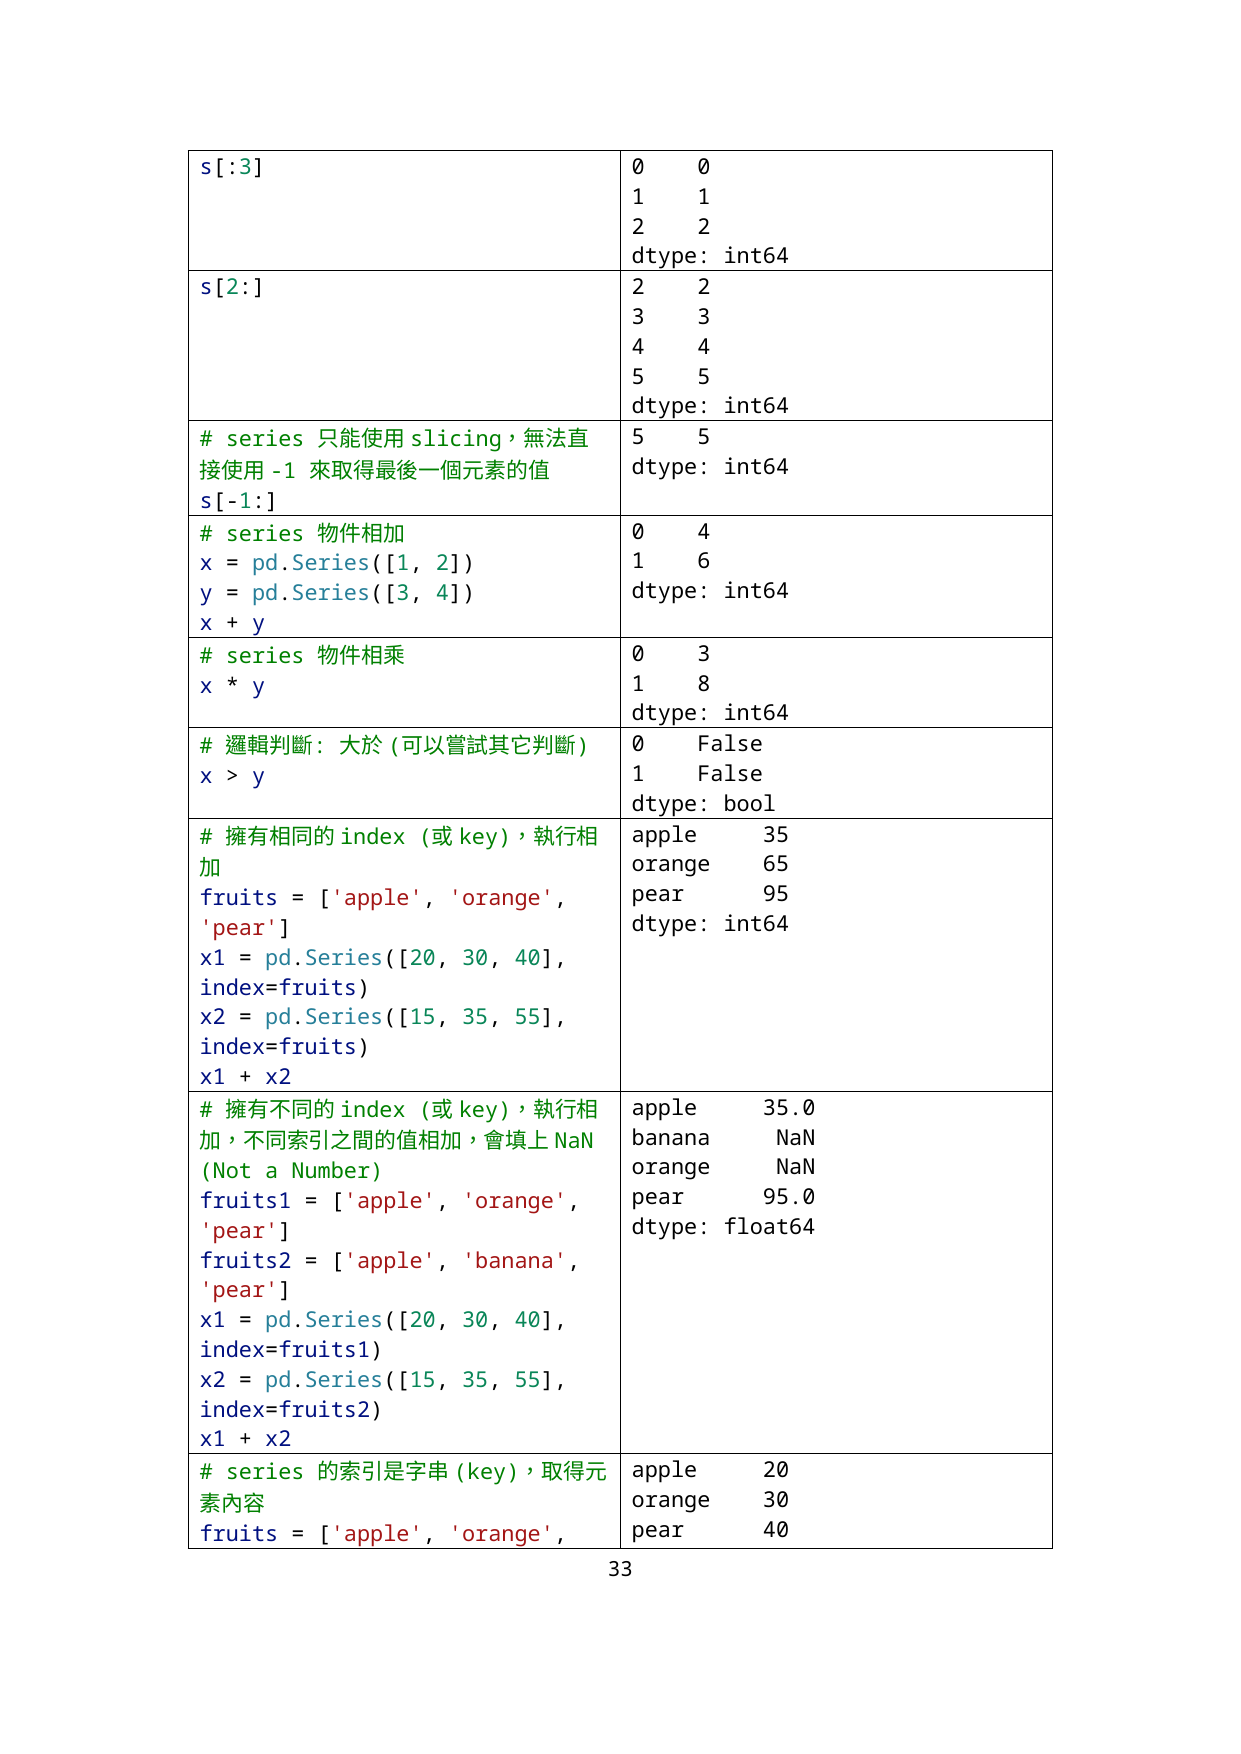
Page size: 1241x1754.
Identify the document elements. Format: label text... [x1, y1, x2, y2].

table_cell 5 5 dtype: int64 [621, 421, 1052, 514]
table_cell # 邏輯判斷: 大於 (可以嘗試其它判斷) x > y [189, 728, 620, 818]
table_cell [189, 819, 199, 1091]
table_cell apple 35.0 banana NaN orange NaN pear 95.0 dtype: float64 [621, 1092, 1052, 1453]
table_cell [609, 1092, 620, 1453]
table_cell s[:3] [189, 151, 620, 270]
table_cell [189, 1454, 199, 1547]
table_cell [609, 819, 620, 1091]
table_cell s[2:] [189, 271, 620, 420]
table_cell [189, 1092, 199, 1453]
table_cell # series 物件相乘 x * y [189, 638, 620, 727]
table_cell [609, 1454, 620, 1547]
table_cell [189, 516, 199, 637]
table_cell 2 2 3 3 4 4 5 5 dtype: int64 [621, 271, 1052, 420]
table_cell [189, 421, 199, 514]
table_cell 0 False 1 False dtype: bool [621, 728, 1052, 818]
table_cell 0 0 1 1 2 2 dtype: int64 [621, 151, 1052, 270]
table_cell apple 35 orange 65 pear 95 dtype: int64 [621, 819, 1052, 1091]
table_cell 0 3 1 8 dtype: int64 [621, 638, 1052, 727]
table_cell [621, 1454, 1052, 1547]
table_cell 0 4 1 6 dtype: int64 [621, 516, 1052, 637]
